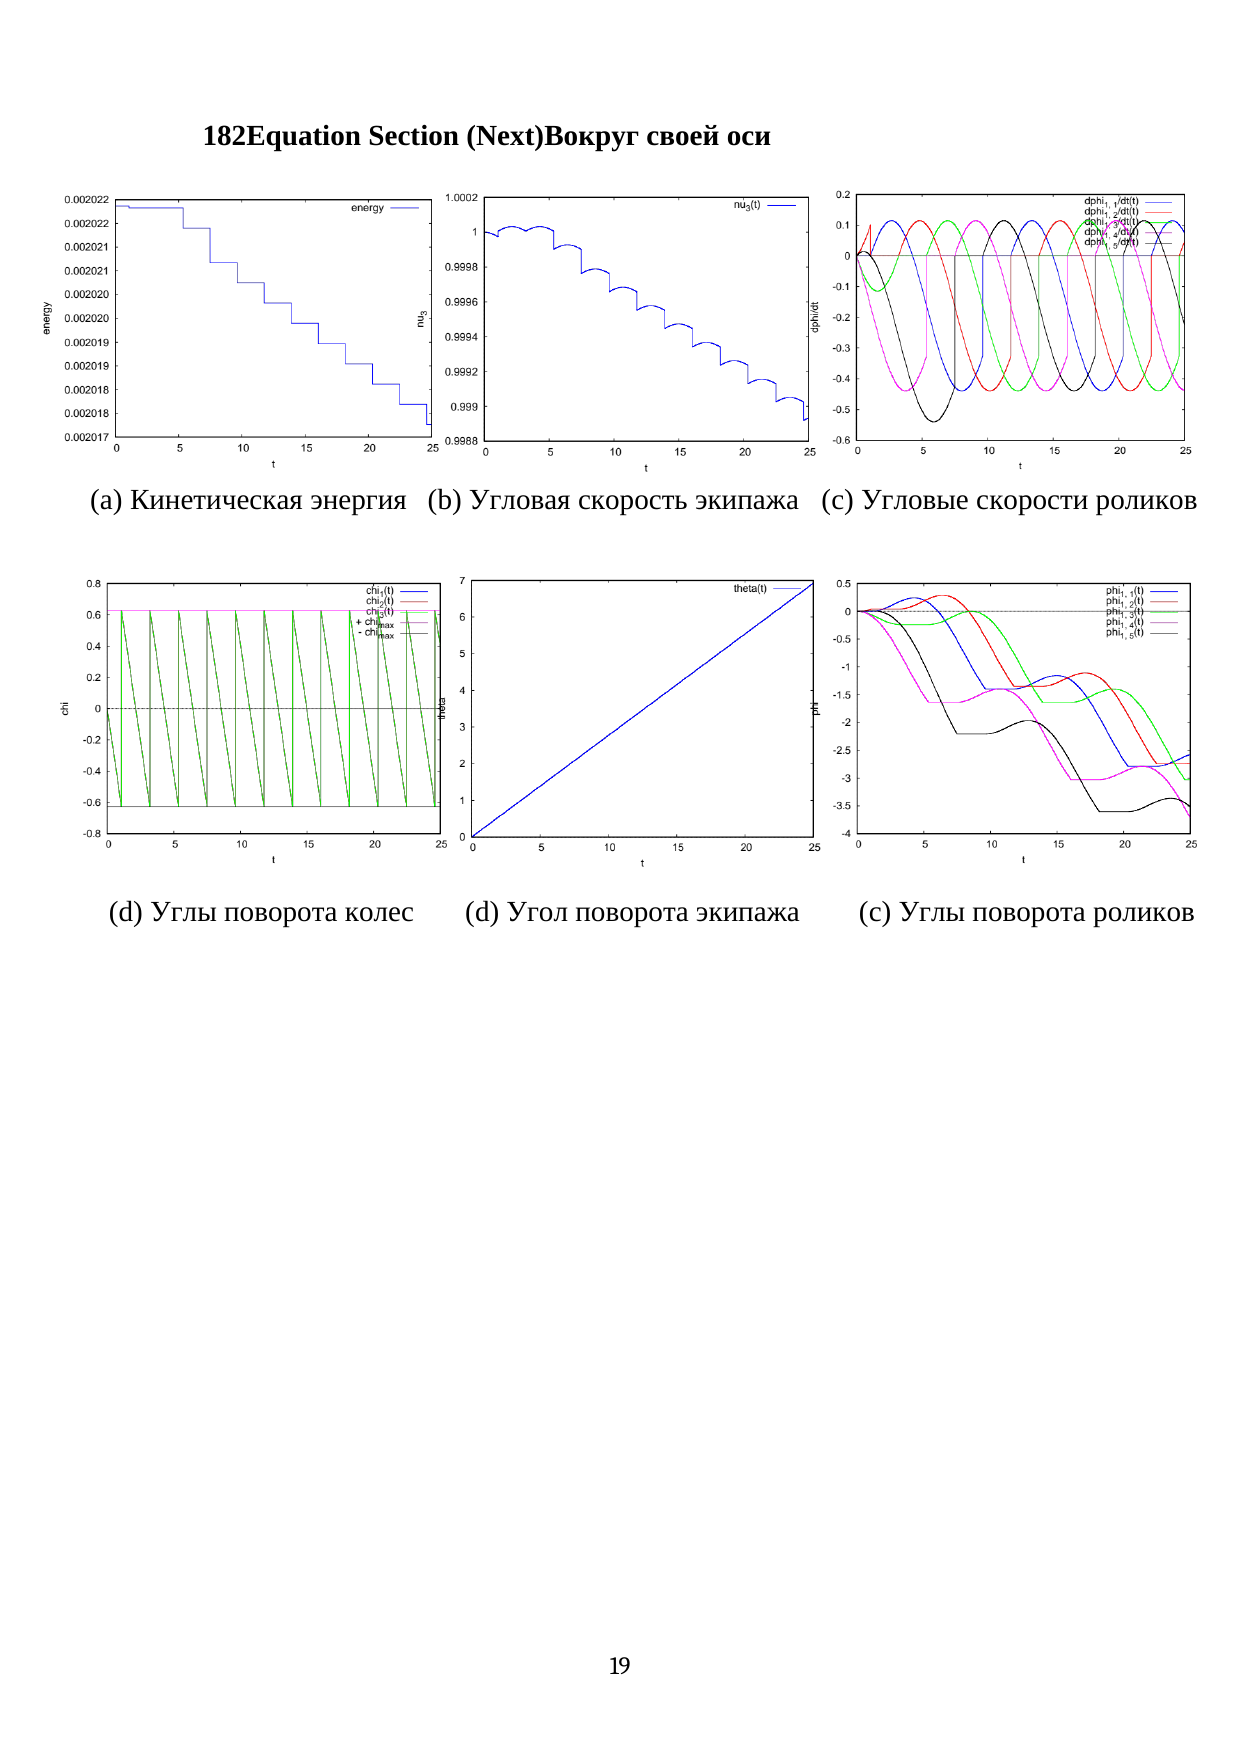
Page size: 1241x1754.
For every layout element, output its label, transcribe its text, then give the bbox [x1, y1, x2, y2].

text Вокруг своей оси [128, 118, 1177, 152]
